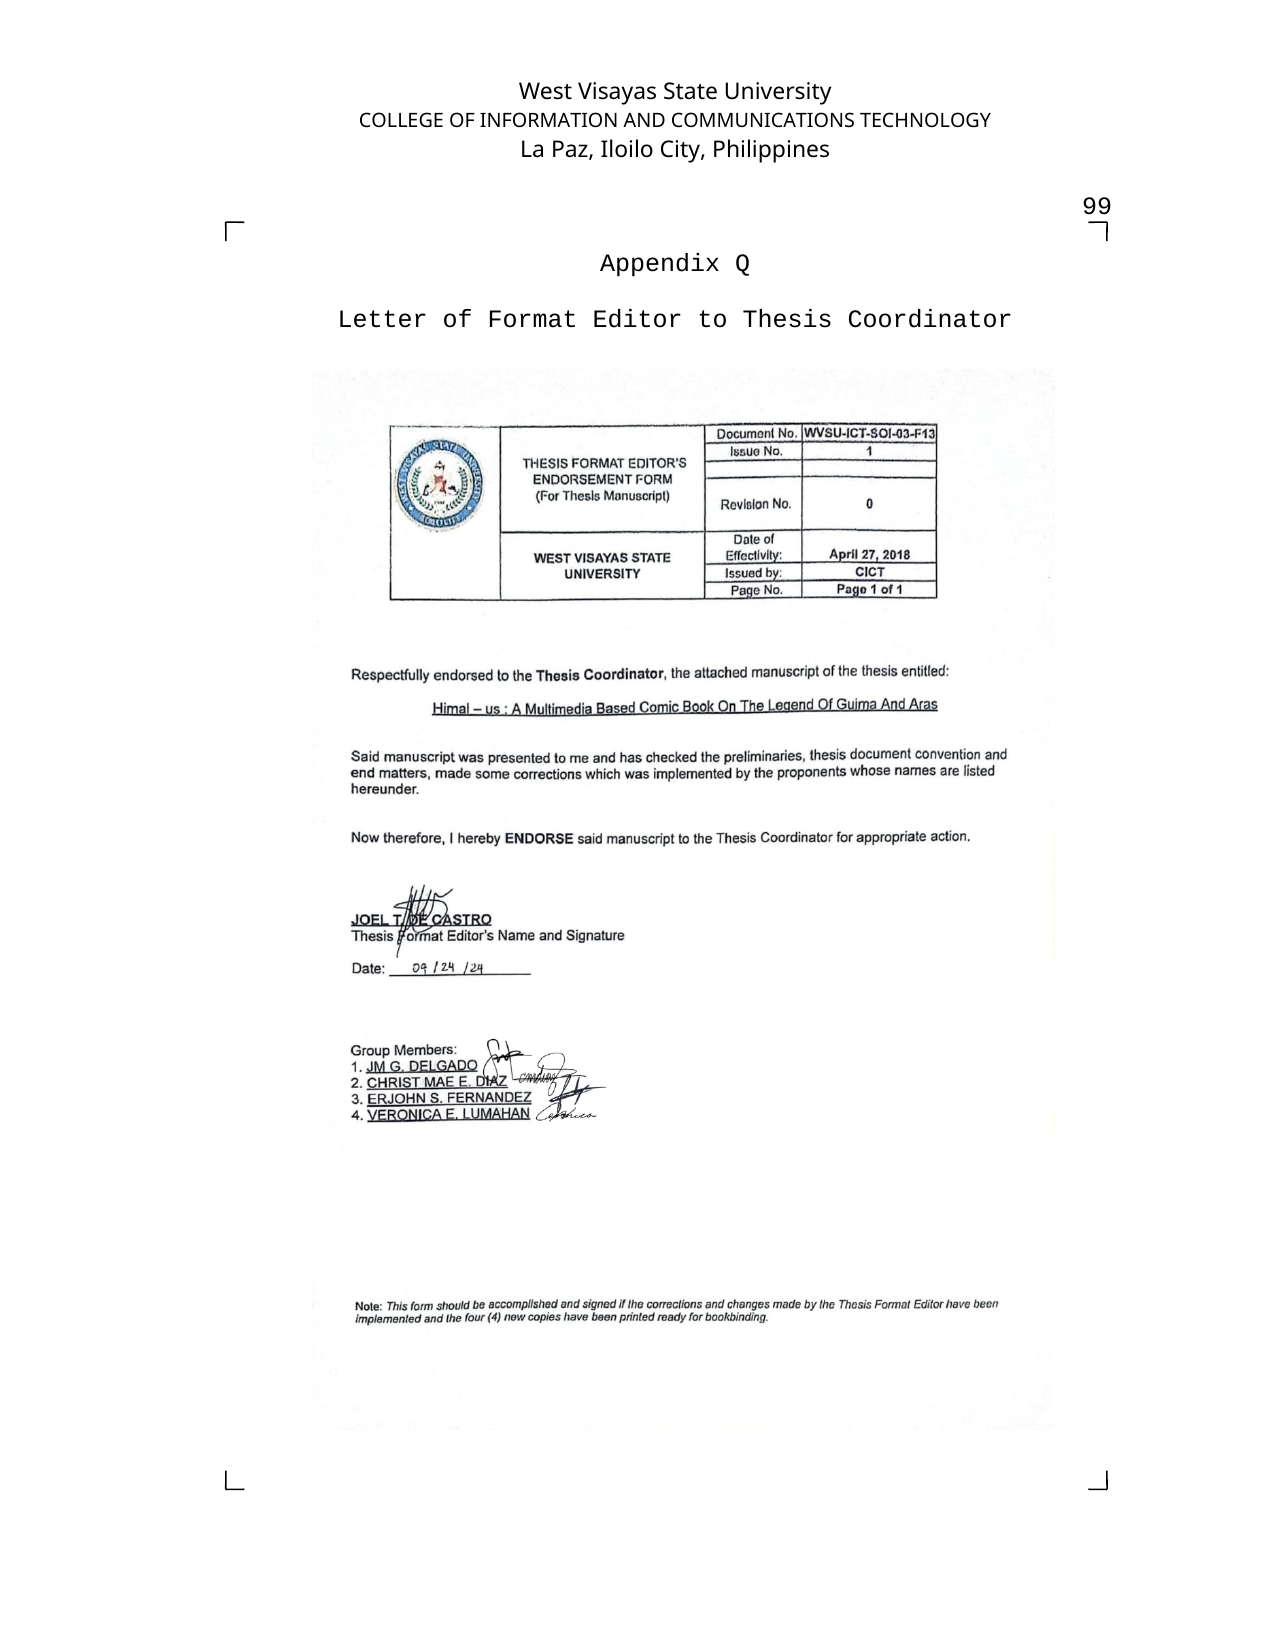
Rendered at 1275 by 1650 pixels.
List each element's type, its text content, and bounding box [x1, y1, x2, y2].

picture [283, 364, 1067, 1447]
